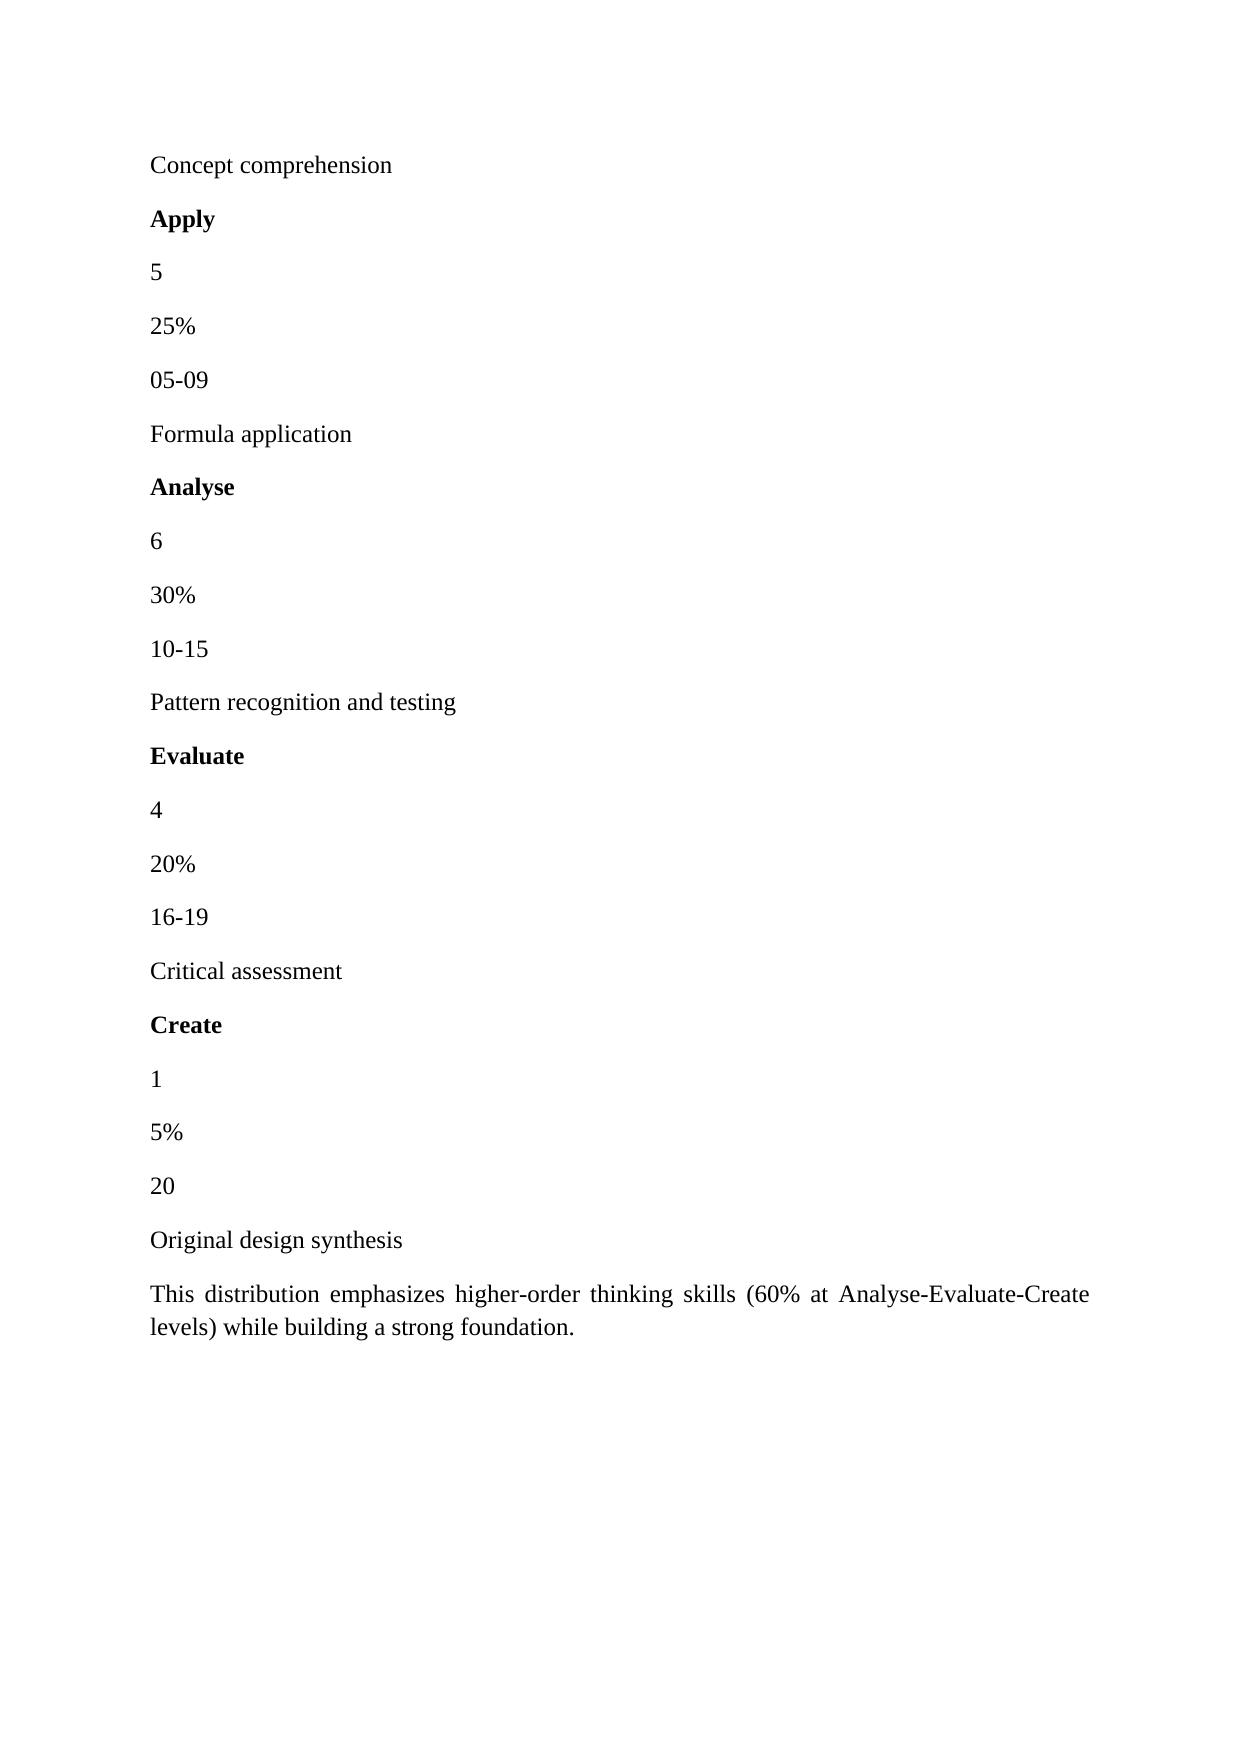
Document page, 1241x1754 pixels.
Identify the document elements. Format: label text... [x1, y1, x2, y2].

text This distribution emphasizes higher-order thinking skills (60% at Analyse-Evaluate-Create levels) while building a strong foundation. [150, 1279, 1090, 1341]
